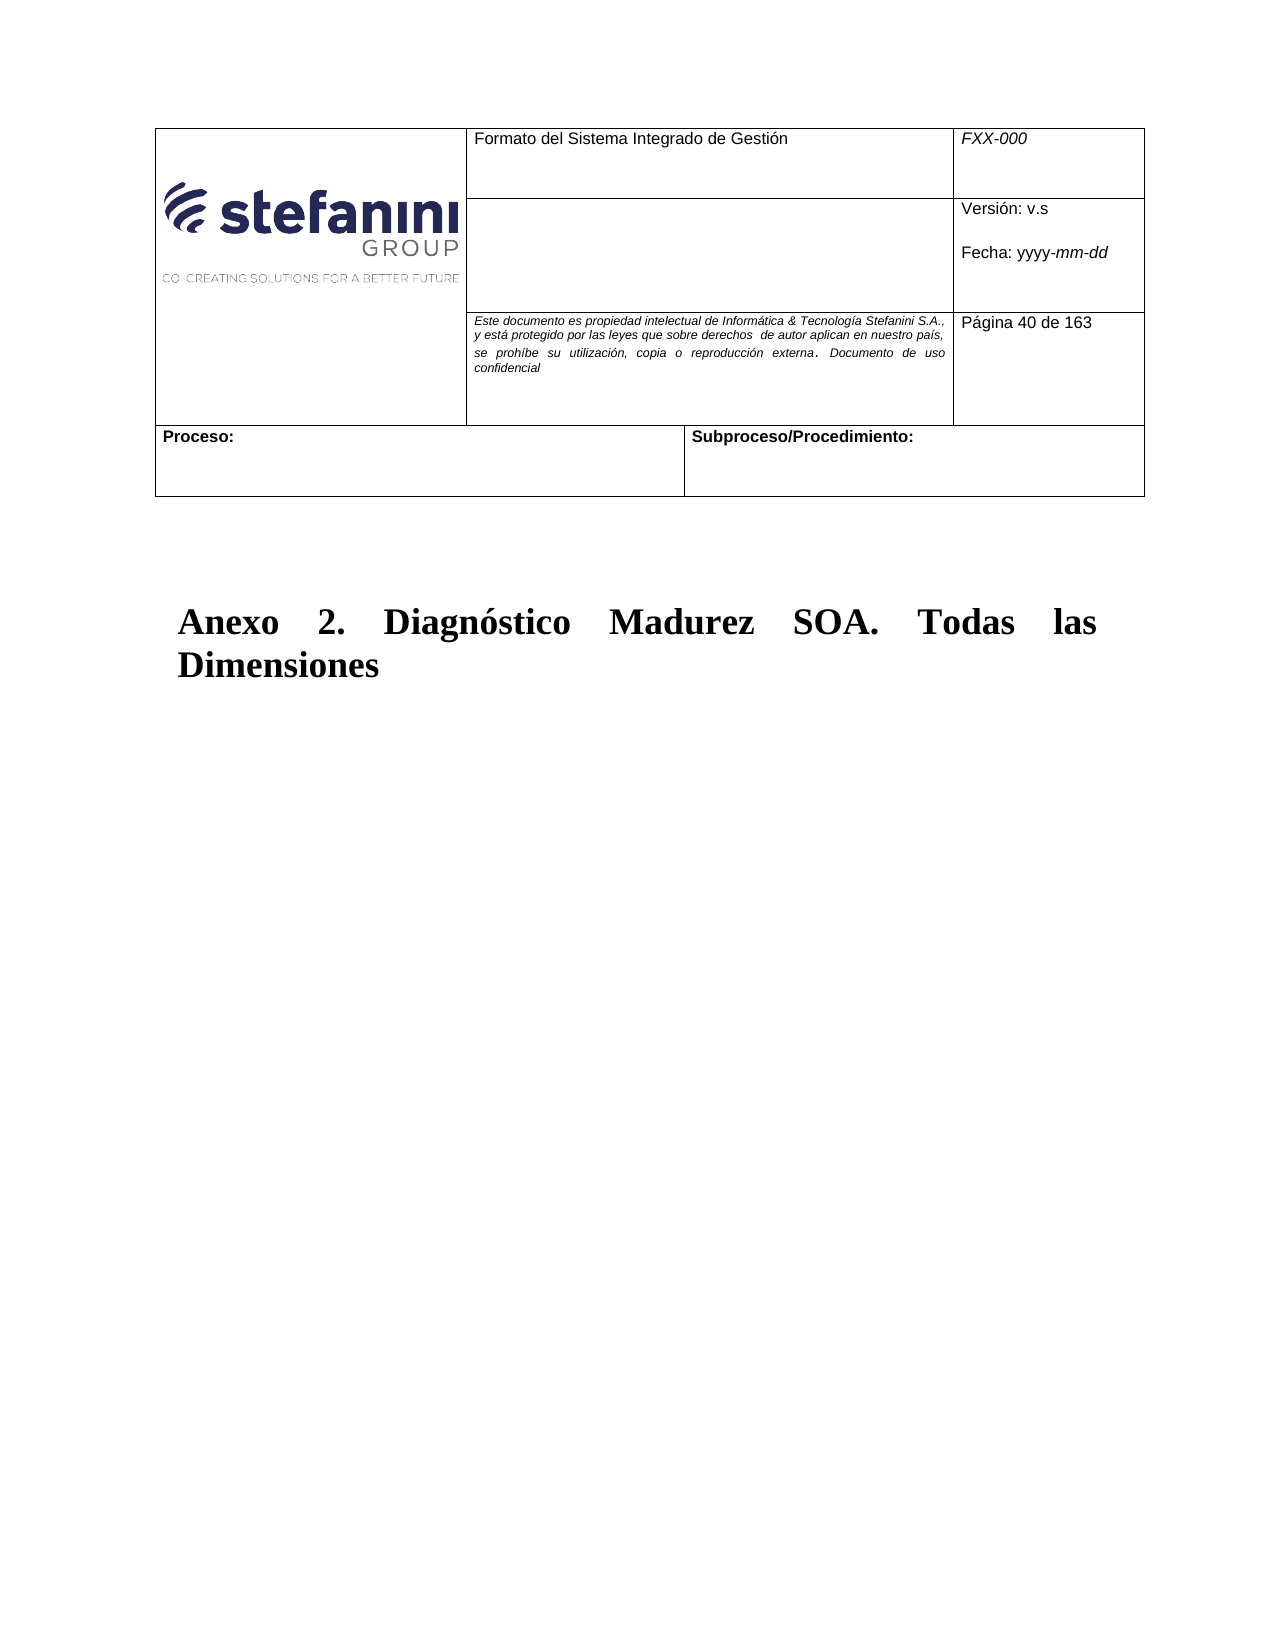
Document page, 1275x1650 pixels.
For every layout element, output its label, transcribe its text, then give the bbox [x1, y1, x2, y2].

picture [162, 182, 460, 286]
subtitle Anexo 2. Diagnóstico Madurez SOA. Todas las Dimensiones [177, 599, 1098, 686]
